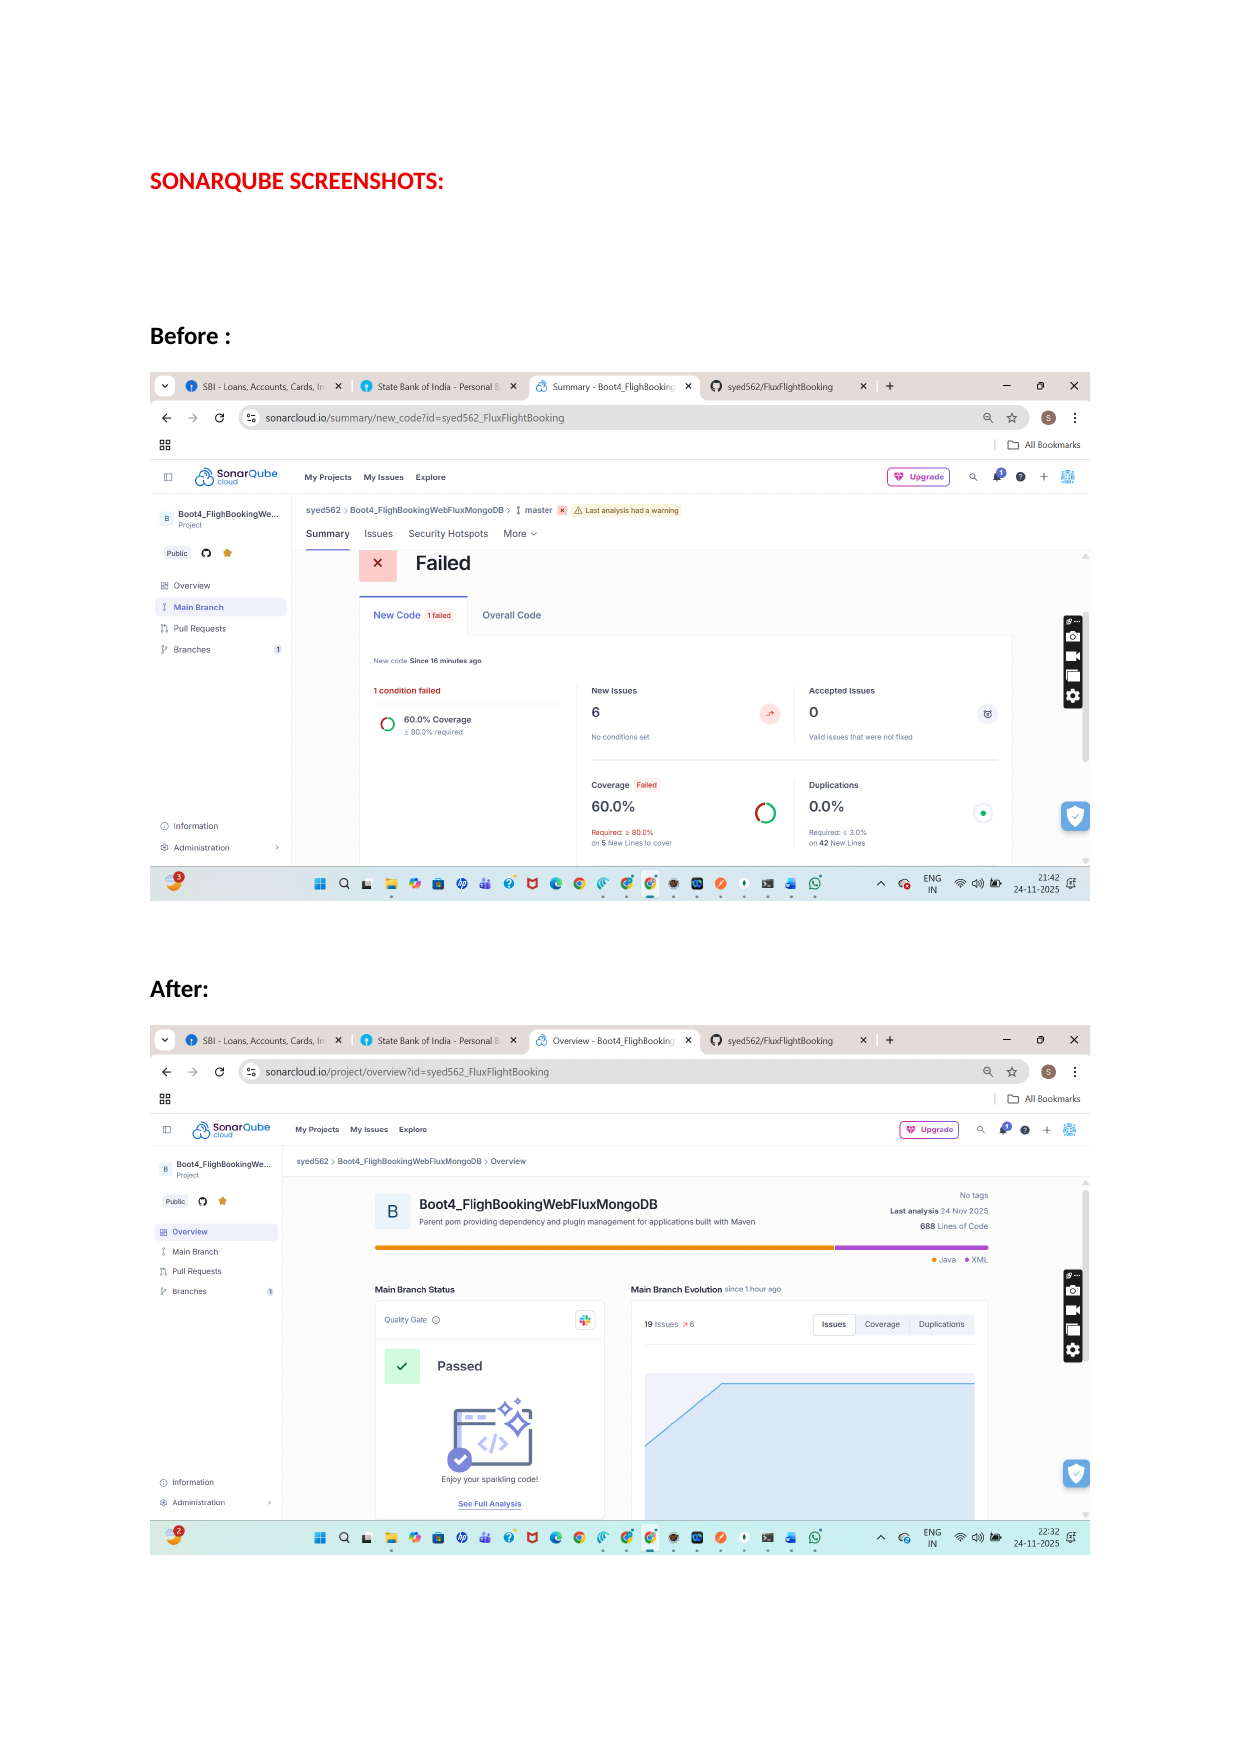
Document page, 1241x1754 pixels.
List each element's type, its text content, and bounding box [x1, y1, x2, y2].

text SONARQUBE SCREENSHOTS: [150, 165, 1090, 196]
picture [150, 372, 1091, 901]
picture [150, 1025, 1091, 1555]
text Before : [150, 320, 1090, 351]
text After: [150, 974, 1090, 1004]
